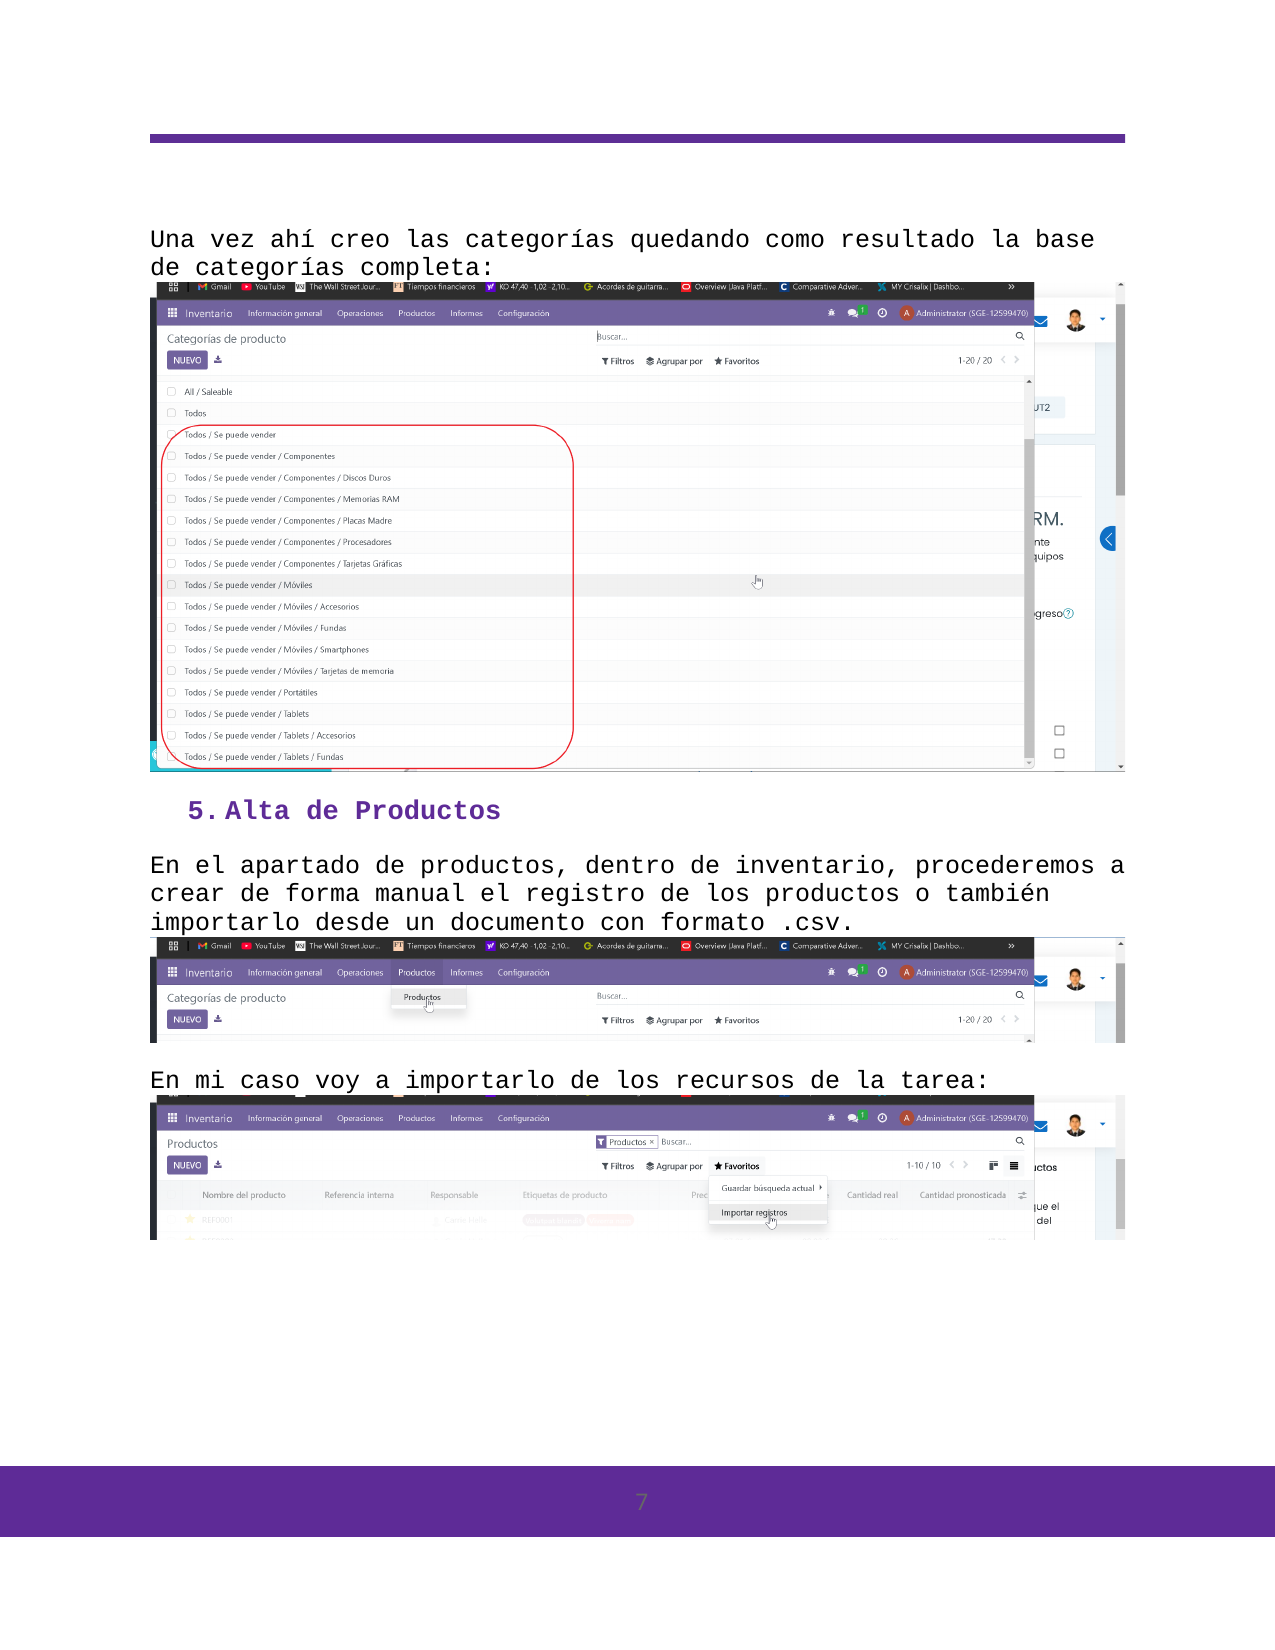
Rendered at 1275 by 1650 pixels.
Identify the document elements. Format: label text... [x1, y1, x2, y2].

picture [150, 282, 1125, 772]
text Una vez ahí creo las categorías quedando como resultado la base de categorías completa: [150, 226, 1125, 282]
text En el apartado de productos, dentro de inventario, procederemos a crear de forma manual el registro de los productos o también importarlo desde un documento con formato .csv. [150, 853, 1125, 937]
picture [150, 1095, 1125, 1240]
text En mi caso voy a importarlo de los recursos de la tarea: [150, 1067, 1125, 1095]
picture [150, 134, 1125, 143]
list Alta de Productos [187, 797, 1125, 828]
picture [150, 937, 1125, 1043]
